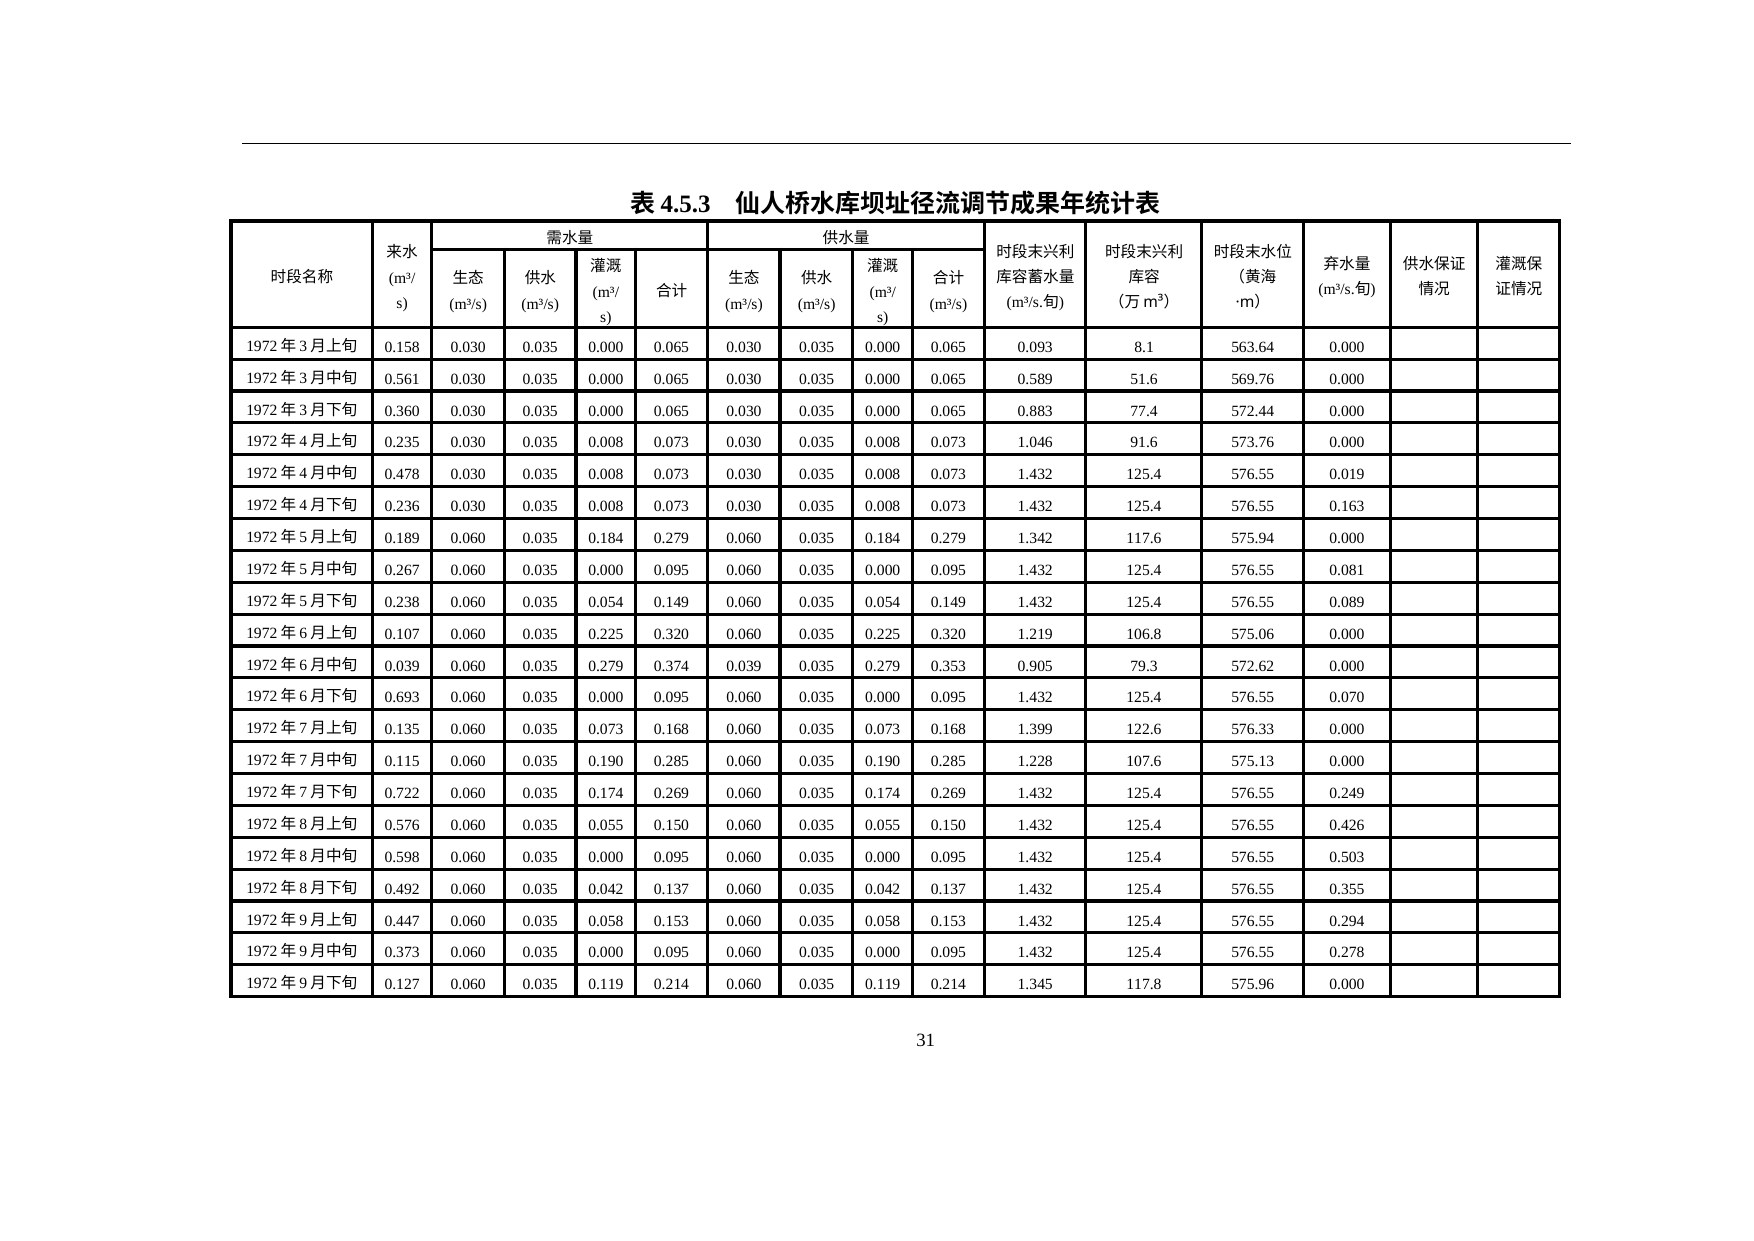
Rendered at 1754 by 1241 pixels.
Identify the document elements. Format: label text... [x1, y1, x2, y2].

table_cell 0.060 [709, 520, 778, 549]
table_cell 0.035 [782, 488, 851, 517]
table_cell 0.095 [637, 679, 706, 708]
table_cell 0.503 [1305, 839, 1389, 867]
table_cell 125.4 [1087, 552, 1200, 581]
table_cell 0.035 [506, 584, 574, 612]
table_cell 0.279 [854, 648, 911, 676]
table_cell 1972年8月下旬 [233, 871, 371, 899]
table_cell 1972年6月中旬 [233, 648, 371, 676]
table_cell 时段名称 [233, 223, 371, 326]
table_cell 0.269 [637, 775, 706, 804]
table_cell 0.149 [914, 584, 983, 612]
table_cell 0.060 [433, 711, 503, 740]
table_cell 0.035 [506, 361, 574, 389]
table_cell [1479, 966, 1558, 995]
table_cell 0.065 [914, 361, 983, 389]
table_cell 0.294 [1305, 903, 1389, 931]
table_cell 0.035 [782, 775, 851, 804]
table_cell 弃水量 (m³/s.旬) [1305, 223, 1389, 326]
table_cell 1972年7月上旬 [233, 711, 371, 740]
table_cell 0.065 [914, 393, 983, 421]
table_cell 0.060 [433, 584, 503, 612]
table_cell 0.000 [578, 839, 634, 867]
table_cell 0.060 [709, 903, 778, 931]
table_cell 1972年9月中旬 [233, 934, 371, 963]
table_cell 0.190 [854, 743, 911, 772]
table_cell 0.115 [374, 743, 430, 772]
table_cell 灌溉保证情况 [1479, 223, 1558, 326]
table_cell 0.070 [1305, 679, 1389, 708]
table_cell 125.4 [1087, 488, 1200, 517]
table_cell 0.163 [1305, 488, 1389, 517]
table_cell 0.279 [637, 520, 706, 549]
table_cell 0.030 [709, 424, 778, 453]
table_cell 0.030 [433, 329, 503, 357]
table_cell 125.4 [1087, 456, 1200, 485]
table_cell 0.019 [1305, 456, 1389, 485]
table_cell [1479, 648, 1558, 676]
table_cell 0.598 [374, 839, 430, 867]
table_cell 0.426 [1305, 807, 1389, 836]
table_cell [1479, 871, 1558, 899]
table_cell 0.905 [986, 648, 1084, 676]
table_cell [1479, 679, 1558, 708]
table_cell 0.060 [709, 775, 778, 804]
table_cell 0.035 [506, 616, 574, 644]
table_cell 1.399 [986, 711, 1084, 740]
table_cell 1972年3月下旬 [233, 393, 371, 421]
table_cell [1479, 903, 1558, 931]
table_cell 0.119 [578, 966, 634, 995]
table_cell 0.189 [374, 520, 430, 549]
table_cell 0.168 [637, 711, 706, 740]
table_cell 0.073 [578, 711, 634, 740]
table_cell 0.060 [709, 934, 778, 963]
table_cell 0.095 [914, 552, 983, 581]
table_cell [1392, 711, 1476, 740]
table_cell 0.030 [433, 393, 503, 421]
table_cell 0.035 [782, 648, 851, 676]
table_cell 0.073 [914, 488, 983, 517]
table_cell 1972年4月上旬 [233, 424, 371, 453]
table_cell 0.042 [854, 871, 911, 899]
table_cell 0.035 [782, 743, 851, 772]
table_cell 1.432 [986, 456, 1084, 485]
table_cell [1392, 361, 1476, 389]
table_cell 0.030 [709, 393, 778, 421]
table_cell 575.06 [1203, 616, 1302, 644]
table_cell 0.285 [637, 743, 706, 772]
table_cell 0.035 [782, 839, 851, 867]
table_cell 0.492 [374, 871, 430, 899]
table_cell 0.060 [433, 520, 503, 549]
table_cell 576.55 [1203, 584, 1302, 612]
table_cell 0.093 [986, 329, 1084, 357]
table_cell 1972年4月下旬 [233, 488, 371, 517]
table_cell 0.058 [578, 903, 634, 931]
table_cell 0.035 [506, 807, 574, 836]
table_cell [1479, 775, 1558, 804]
table_cell 0.039 [709, 648, 778, 676]
table_cell 1972年7月中旬 [233, 743, 371, 772]
table_header 表4.5.3 仙人桥水库坝址径流调节成果年统计表 [231, 183, 1559, 219]
table_cell 0.055 [854, 807, 911, 836]
table_cell [1392, 584, 1476, 612]
table_cell 0.107 [374, 616, 430, 644]
table_cell 0.065 [637, 329, 706, 357]
table_cell 时段末水位 （黄海·m） [1203, 223, 1302, 326]
table_cell 0.000 [1305, 743, 1389, 772]
table_cell [1479, 934, 1558, 963]
table_cell 0.060 [433, 648, 503, 676]
table_cell 0.000 [1305, 361, 1389, 389]
table_cell 0.035 [506, 711, 574, 740]
table_cell 1.432 [986, 871, 1084, 899]
table_cell 125.4 [1087, 807, 1200, 836]
table_cell 0.060 [709, 552, 778, 581]
table_cell 0.060 [433, 807, 503, 836]
table_cell 0.249 [1305, 775, 1389, 804]
table_cell 0.214 [914, 966, 983, 995]
table_cell 0.035 [506, 648, 574, 676]
table_cell 0.360 [374, 393, 430, 421]
table_cell 0.060 [709, 966, 778, 995]
table_cell 1.432 [986, 903, 1084, 931]
table_cell 0.149 [637, 584, 706, 612]
table_cell 0.065 [637, 361, 706, 389]
table_cell 0.060 [433, 616, 503, 644]
table_cell 0.137 [914, 871, 983, 899]
table_cell 0.060 [433, 743, 503, 772]
table_cell 125.4 [1087, 839, 1200, 867]
table_cell 0.000 [854, 361, 911, 389]
table_cell 0.060 [433, 934, 503, 963]
table_cell 0.000 [854, 552, 911, 581]
table_cell 0.000 [578, 329, 634, 357]
table_cell 0.035 [506, 488, 574, 517]
table_cell 0.054 [854, 584, 911, 612]
table_cell [1392, 743, 1476, 772]
table_cell [1479, 711, 1558, 740]
table_cell 0.008 [578, 456, 634, 485]
table_cell 0.035 [506, 424, 574, 453]
table_cell 0.060 [709, 616, 778, 644]
table_cell 1972年5月下旬 [233, 584, 371, 612]
table_cell 0.236 [374, 488, 430, 517]
table_cell 0.000 [1305, 393, 1389, 421]
table_cell 合计 [637, 251, 706, 326]
table_cell 0.042 [578, 871, 634, 899]
table_cell 生态 (m³/s) [709, 251, 778, 326]
table_cell 0.060 [433, 839, 503, 867]
table_cell 供水 (m³/s) [506, 251, 574, 326]
table_cell 0.060 [709, 584, 778, 612]
table_cell 0.589 [986, 361, 1084, 389]
table_cell 0.373 [374, 934, 430, 963]
table_cell 1.432 [986, 839, 1084, 867]
table_cell 0.278 [1305, 934, 1389, 963]
table_cell 0.035 [782, 552, 851, 581]
table_cell 0.000 [854, 679, 911, 708]
table_cell [1392, 679, 1476, 708]
table_cell 1.345 [986, 966, 1084, 995]
table_cell 0.135 [374, 711, 430, 740]
table_cell 0.095 [914, 679, 983, 708]
table_cell 0.238 [374, 584, 430, 612]
table_cell 91.6 [1087, 424, 1200, 453]
table_cell 0.269 [914, 775, 983, 804]
table_cell [1392, 424, 1476, 453]
table_cell 576.55 [1203, 679, 1302, 708]
table_cell [1392, 871, 1476, 899]
table_cell 0.137 [637, 871, 706, 899]
table_cell 125.4 [1087, 584, 1200, 612]
table_cell [1392, 393, 1476, 421]
table_cell 117.8 [1087, 966, 1200, 995]
table_cell 0.035 [506, 903, 574, 931]
table_cell 0.035 [782, 456, 851, 485]
table_cell 0.008 [578, 424, 634, 453]
table_cell 0.095 [914, 839, 983, 867]
table_cell 0.030 [433, 361, 503, 389]
table_cell 0.039 [374, 648, 430, 676]
table_cell 1972年4月中旬 [233, 456, 371, 485]
table_cell 1.342 [986, 520, 1084, 549]
table_cell 0.060 [709, 711, 778, 740]
table_cell 0.150 [914, 807, 983, 836]
table_cell 572.62 [1203, 648, 1302, 676]
table_cell 1.432 [986, 934, 1084, 963]
table_cell 575.94 [1203, 520, 1302, 549]
table_cell 125.4 [1087, 934, 1200, 963]
table_cell 0.054 [578, 584, 634, 612]
table_cell 572.44 [1203, 393, 1302, 421]
table_cell 0.576 [374, 807, 430, 836]
table_cell 0.693 [374, 679, 430, 708]
table_cell 0.184 [854, 520, 911, 549]
table_cell 0.008 [854, 456, 911, 485]
table_cell [1392, 903, 1476, 931]
table_cell 1.046 [986, 424, 1084, 453]
table_cell 0.030 [433, 456, 503, 485]
table_cell 1972年9月下旬 [233, 966, 371, 995]
table_cell [1392, 456, 1476, 485]
table_cell 0.035 [782, 329, 851, 357]
table_cell 0.060 [709, 679, 778, 708]
table_cell 1972年6月下旬 [233, 679, 371, 708]
table_cell [1479, 393, 1558, 421]
table_cell 0.035 [506, 456, 574, 485]
table_cell 0.035 [506, 839, 574, 867]
table_cell 106.8 [1087, 616, 1200, 644]
table_cell 0.073 [637, 424, 706, 453]
table_cell 576.55 [1203, 456, 1302, 485]
table_cell 0.030 [709, 456, 778, 485]
table_cell 1972年5月中旬 [233, 552, 371, 581]
table_cell 0.065 [914, 329, 983, 357]
table_cell 0.150 [637, 807, 706, 836]
table_cell 125.4 [1087, 871, 1200, 899]
table_cell [1392, 966, 1476, 995]
table_cell 0.035 [782, 616, 851, 644]
table_cell 0.058 [854, 903, 911, 931]
table_cell 0.073 [914, 424, 983, 453]
table_cell 0.035 [782, 361, 851, 389]
table_cell 0.883 [986, 393, 1084, 421]
table_cell 0.000 [578, 361, 634, 389]
table_cell 0.035 [782, 584, 851, 612]
table_cell 1.432 [986, 552, 1084, 581]
table_cell 0.153 [637, 903, 706, 931]
table_cell 576.55 [1203, 488, 1302, 517]
table_cell 0.030 [433, 488, 503, 517]
table_cell 0.000 [578, 679, 634, 708]
table_cell 0.035 [506, 743, 574, 772]
table_cell [1392, 648, 1476, 676]
table_cell 576.55 [1203, 871, 1302, 899]
table_cell 1972年7月下旬 [233, 775, 371, 804]
table_cell 0.119 [854, 966, 911, 995]
table_cell 0.478 [374, 456, 430, 485]
table_cell 0.035 [506, 329, 574, 357]
table_cell 1.432 [986, 488, 1084, 517]
table_cell 0.073 [854, 711, 911, 740]
table_cell 1972年5月上旬 [233, 520, 371, 549]
table_cell 79.3 [1087, 648, 1200, 676]
table_cell [1479, 743, 1558, 772]
table_cell 0.000 [1305, 329, 1389, 357]
table_cell 需水量 [433, 223, 706, 247]
table_cell 0.035 [506, 966, 574, 995]
table_cell 0.060 [433, 775, 503, 804]
table_cell 0.000 [1305, 424, 1389, 453]
table_cell 0.035 [782, 903, 851, 931]
table_cell 0.000 [854, 393, 911, 421]
table_cell 122.6 [1087, 711, 1200, 740]
table_cell 1.432 [986, 775, 1084, 804]
table_cell 569.76 [1203, 361, 1302, 389]
table_cell 576.55 [1203, 934, 1302, 963]
table_cell 0.267 [374, 552, 430, 581]
table_cell 575.13 [1203, 743, 1302, 772]
table_cell 125.4 [1087, 903, 1200, 931]
table_cell 8.1 [1087, 329, 1200, 357]
table_cell 0.073 [637, 488, 706, 517]
table_cell 1972年3月中旬 [233, 361, 371, 389]
table_cell [1392, 807, 1476, 836]
table_cell 0.030 [709, 361, 778, 389]
table_cell 0.060 [433, 871, 503, 899]
table_cell 0.055 [578, 807, 634, 836]
table_cell 0.158 [374, 329, 430, 357]
table_cell 576.55 [1203, 775, 1302, 804]
table_cell 0.000 [1305, 648, 1389, 676]
table_cell [1479, 329, 1558, 357]
table_cell 供水保证情况 [1392, 223, 1476, 326]
table_cell 0.000 [854, 329, 911, 357]
table_cell 117.6 [1087, 520, 1200, 549]
table_cell 0.353 [914, 648, 983, 676]
table_cell 0.008 [578, 488, 634, 517]
table_cell 0.190 [578, 743, 634, 772]
table_cell 0.355 [1305, 871, 1389, 899]
table_cell 1972年3月上旬 [233, 329, 371, 357]
table_cell 0.320 [637, 616, 706, 644]
table_cell [1479, 424, 1558, 453]
table_cell 576.55 [1203, 552, 1302, 581]
table_cell 灌溉 (m³/s) [854, 251, 911, 326]
table_cell 573.76 [1203, 424, 1302, 453]
table_cell 0.168 [914, 711, 983, 740]
table_cell [1479, 584, 1558, 612]
table_cell 生态 (m³/s) [433, 251, 503, 326]
table_cell 0.285 [914, 743, 983, 772]
table_cell 供水 (m³/s) [782, 251, 851, 326]
table_cell 77.4 [1087, 393, 1200, 421]
table_cell 0.089 [1305, 584, 1389, 612]
table_cell 0.722 [374, 775, 430, 804]
table_cell [1392, 552, 1476, 581]
table_cell 1972年6月上旬 [233, 616, 371, 644]
table_cell [1479, 807, 1558, 836]
table_cell 0.279 [578, 648, 634, 676]
table_cell 0.035 [782, 679, 851, 708]
table_cell 0.035 [506, 934, 574, 963]
table_cell 0.320 [914, 616, 983, 644]
table_cell 51.6 [1087, 361, 1200, 389]
table_cell 0.035 [782, 966, 851, 995]
table_cell 576.55 [1203, 903, 1302, 931]
table_cell 合计 (m³/s) [914, 251, 983, 326]
table_cell [1479, 520, 1558, 549]
table_cell 0.035 [506, 552, 574, 581]
table_cell 0.153 [914, 903, 983, 931]
table_cell 0.035 [782, 520, 851, 549]
table_cell 0.095 [637, 552, 706, 581]
table_cell 灌溉 (m³/s) [578, 251, 634, 326]
table_cell 0.081 [1305, 552, 1389, 581]
table_cell 0.000 [1305, 520, 1389, 549]
table_cell 0.000 [854, 839, 911, 867]
table_cell 576.33 [1203, 711, 1302, 740]
table_cell 0.127 [374, 966, 430, 995]
table_cell 0.060 [433, 903, 503, 931]
table_cell 0.035 [782, 393, 851, 421]
table_cell 0.060 [709, 743, 778, 772]
table_cell 0.000 [1305, 616, 1389, 644]
table_cell 0.030 [433, 424, 503, 453]
table_cell 0.184 [578, 520, 634, 549]
table_cell 0.225 [578, 616, 634, 644]
table_cell [1479, 552, 1558, 581]
table_cell 576.55 [1203, 839, 1302, 867]
table_cell 0.095 [637, 934, 706, 963]
table_cell 0.279 [914, 520, 983, 549]
table_cell 1.432 [986, 807, 1084, 836]
table_cell 0.035 [782, 807, 851, 836]
table_cell 0.035 [782, 424, 851, 453]
table_cell [1392, 329, 1476, 357]
table_cell 0.235 [374, 424, 430, 453]
table_cell 0.060 [433, 966, 503, 995]
table_cell 0.374 [637, 648, 706, 676]
table_cell [1392, 616, 1476, 644]
table_cell 0.060 [709, 807, 778, 836]
table_cell 0.174 [854, 775, 911, 804]
table_cell 0.060 [433, 552, 503, 581]
table_cell [1479, 361, 1558, 389]
table_cell 0.035 [506, 520, 574, 549]
table_cell [1479, 839, 1558, 867]
table_cell 供水量 [709, 223, 983, 247]
table_cell 0.060 [709, 871, 778, 899]
table_cell 0.035 [506, 393, 574, 421]
table_cell 0.073 [637, 456, 706, 485]
table_cell 时段末兴利库容蓄水量 (m³/s.旬) [986, 223, 1084, 326]
table_cell 0.095 [637, 839, 706, 867]
table_cell [1392, 775, 1476, 804]
table_cell 0.035 [506, 775, 574, 804]
table_cell [1392, 934, 1476, 963]
table_cell 576.55 [1203, 807, 1302, 836]
table_cell [1392, 839, 1476, 867]
table_cell 0.073 [914, 456, 983, 485]
table_cell 1.432 [986, 584, 1084, 612]
table_cell 0.035 [782, 871, 851, 899]
table_cell 1.228 [986, 743, 1084, 772]
table_cell 575.96 [1203, 966, 1302, 995]
table_cell 0.000 [1305, 711, 1389, 740]
table_cell 0.035 [506, 679, 574, 708]
table_cell 107.6 [1087, 743, 1200, 772]
table_cell 0.065 [637, 393, 706, 421]
table_cell 1.432 [986, 679, 1084, 708]
table_cell 0.000 [578, 552, 634, 581]
table_cell 来水 (m³/s) [374, 223, 430, 326]
table_cell 125.4 [1087, 679, 1200, 708]
table_cell 563.64 [1203, 329, 1302, 357]
table_cell 0.060 [709, 839, 778, 867]
table_cell 125.4 [1087, 775, 1200, 804]
table_cell 0.225 [854, 616, 911, 644]
table_cell 0.030 [709, 329, 778, 357]
table_cell 0.447 [374, 903, 430, 931]
table_cell [1392, 520, 1476, 549]
table_cell 0.000 [578, 934, 634, 963]
table_cell 0.000 [854, 934, 911, 963]
table_cell 1972年8月上旬 [233, 807, 371, 836]
table_cell 0.008 [854, 424, 911, 453]
table_cell 1972年9月上旬 [233, 903, 371, 931]
table_cell 0.035 [782, 711, 851, 740]
table_cell 0.561 [374, 361, 430, 389]
table_cell 0.095 [914, 934, 983, 963]
table_cell 0.000 [1305, 966, 1389, 995]
table_cell [1479, 616, 1558, 644]
table_cell [1392, 488, 1476, 517]
table_cell [1479, 456, 1558, 485]
table_cell 0.035 [782, 934, 851, 963]
table_cell 0.035 [506, 871, 574, 899]
table_cell 0.030 [709, 488, 778, 517]
table_cell 0.000 [578, 393, 634, 421]
table_cell [1479, 488, 1558, 517]
table_cell 0.174 [578, 775, 634, 804]
table_cell 1972年8月中旬 [233, 839, 371, 867]
table_cell 0.214 [637, 966, 706, 995]
table_cell 1.219 [986, 616, 1084, 644]
table_cell 时段末兴利库容 （万m³） [1087, 223, 1200, 326]
table_cell 0.008 [854, 488, 911, 517]
table_cell 0.060 [433, 679, 503, 708]
